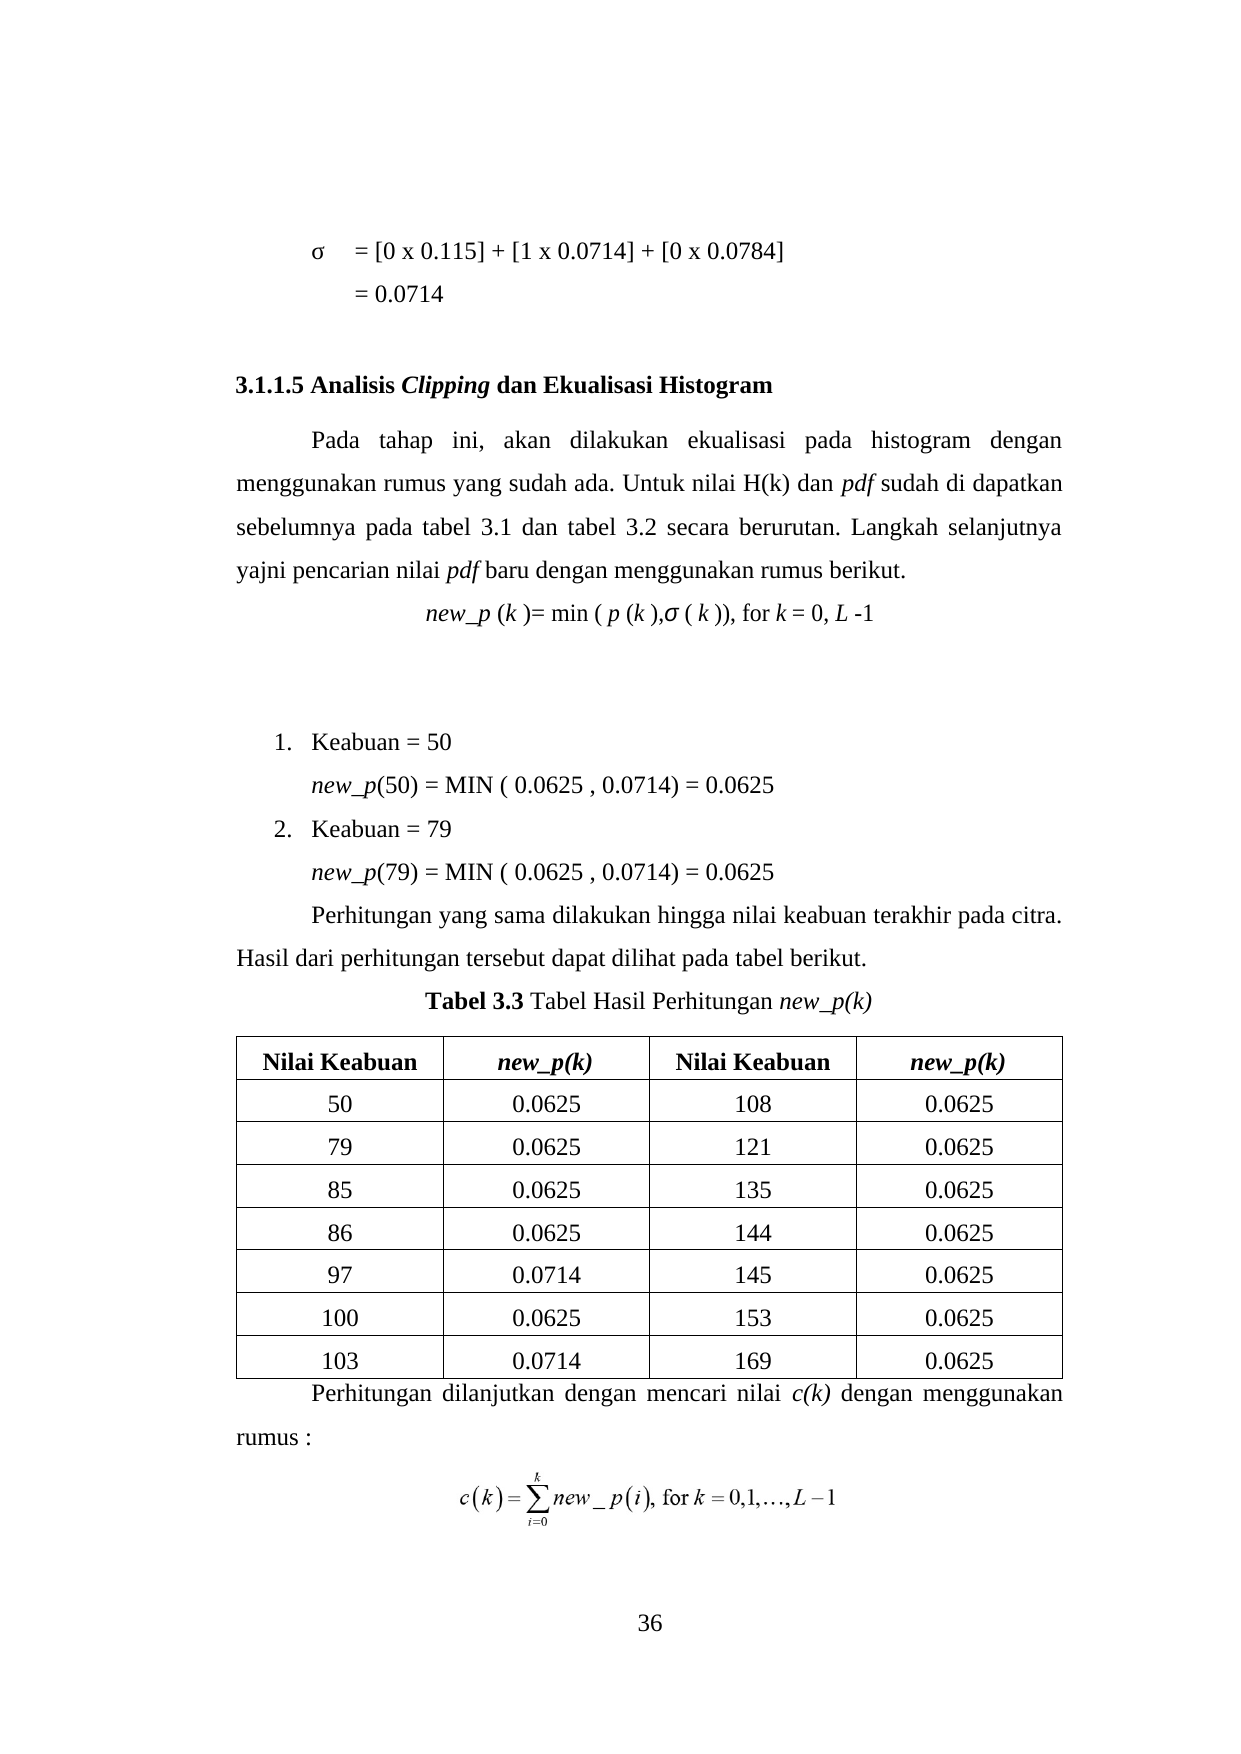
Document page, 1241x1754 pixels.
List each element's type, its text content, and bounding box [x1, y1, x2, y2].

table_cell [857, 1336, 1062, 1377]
text Pada tahap ini, akan dilakukan ekualisasi pada histogram dengan menggunakan rumus yang sudah ada. Untuk nilai H(k) dan pdf sudah di dapatkan sebelumnya pada tabel 3.1 dan tabel 3.2 secara berurutan. Langkah selanjutnya yajni pencarian nilai pdf baru dengan menggunakan rumus berikut. [236, 425, 1063, 583]
text new_p(79) = MIN ( 0.0625 , 0.0714) = 0.0625 [311, 857, 1063, 886]
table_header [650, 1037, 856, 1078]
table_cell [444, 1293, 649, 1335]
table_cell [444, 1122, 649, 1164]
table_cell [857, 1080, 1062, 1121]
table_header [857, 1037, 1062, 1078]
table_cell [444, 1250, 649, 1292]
list Keabuan = 79 [274, 814, 1063, 842]
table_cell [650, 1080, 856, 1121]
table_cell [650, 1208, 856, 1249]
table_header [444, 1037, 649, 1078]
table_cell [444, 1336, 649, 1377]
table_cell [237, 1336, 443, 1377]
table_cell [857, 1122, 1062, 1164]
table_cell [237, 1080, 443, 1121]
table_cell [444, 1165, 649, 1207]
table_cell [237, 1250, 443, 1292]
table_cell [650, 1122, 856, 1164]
text σ = [0 x 0.115] + [1 x 0.0714] + [0 x 0.0784] [311, 236, 1063, 265]
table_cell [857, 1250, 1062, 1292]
text new_p(50) = MIN ( 0.0625 , 0.0714) = 0.0625 [311, 771, 1063, 799]
subtitle Analisis Clipping dan Ekualisasi Histogram [235, 370, 1063, 398]
picture [445, 1465, 854, 1534]
text new_p (k )= min ( p (k ),σ ( k )), for k = 0, L -1 [236, 598, 1063, 627]
text Perhitungan dilanjutkan dengan mencari nilai c(k) dengan menggunakan rumus : [236, 1379, 1063, 1450]
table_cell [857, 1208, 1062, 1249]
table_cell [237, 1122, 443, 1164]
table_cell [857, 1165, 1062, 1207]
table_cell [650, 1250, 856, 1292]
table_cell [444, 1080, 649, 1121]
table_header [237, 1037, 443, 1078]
text Perhitungan yang sama dilakukan hingga nilai keabuan terakhir pada citra. Hasil dari perhitungan tersebut dapat dilihat pada tabel berikut. [236, 900, 1063, 972]
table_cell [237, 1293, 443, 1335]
list Keabuan = 50 [274, 727, 1063, 756]
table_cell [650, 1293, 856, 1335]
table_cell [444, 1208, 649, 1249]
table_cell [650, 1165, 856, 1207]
text = 0.0714 [311, 279, 1063, 308]
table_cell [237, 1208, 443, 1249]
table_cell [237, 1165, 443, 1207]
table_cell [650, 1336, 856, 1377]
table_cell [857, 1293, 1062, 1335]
